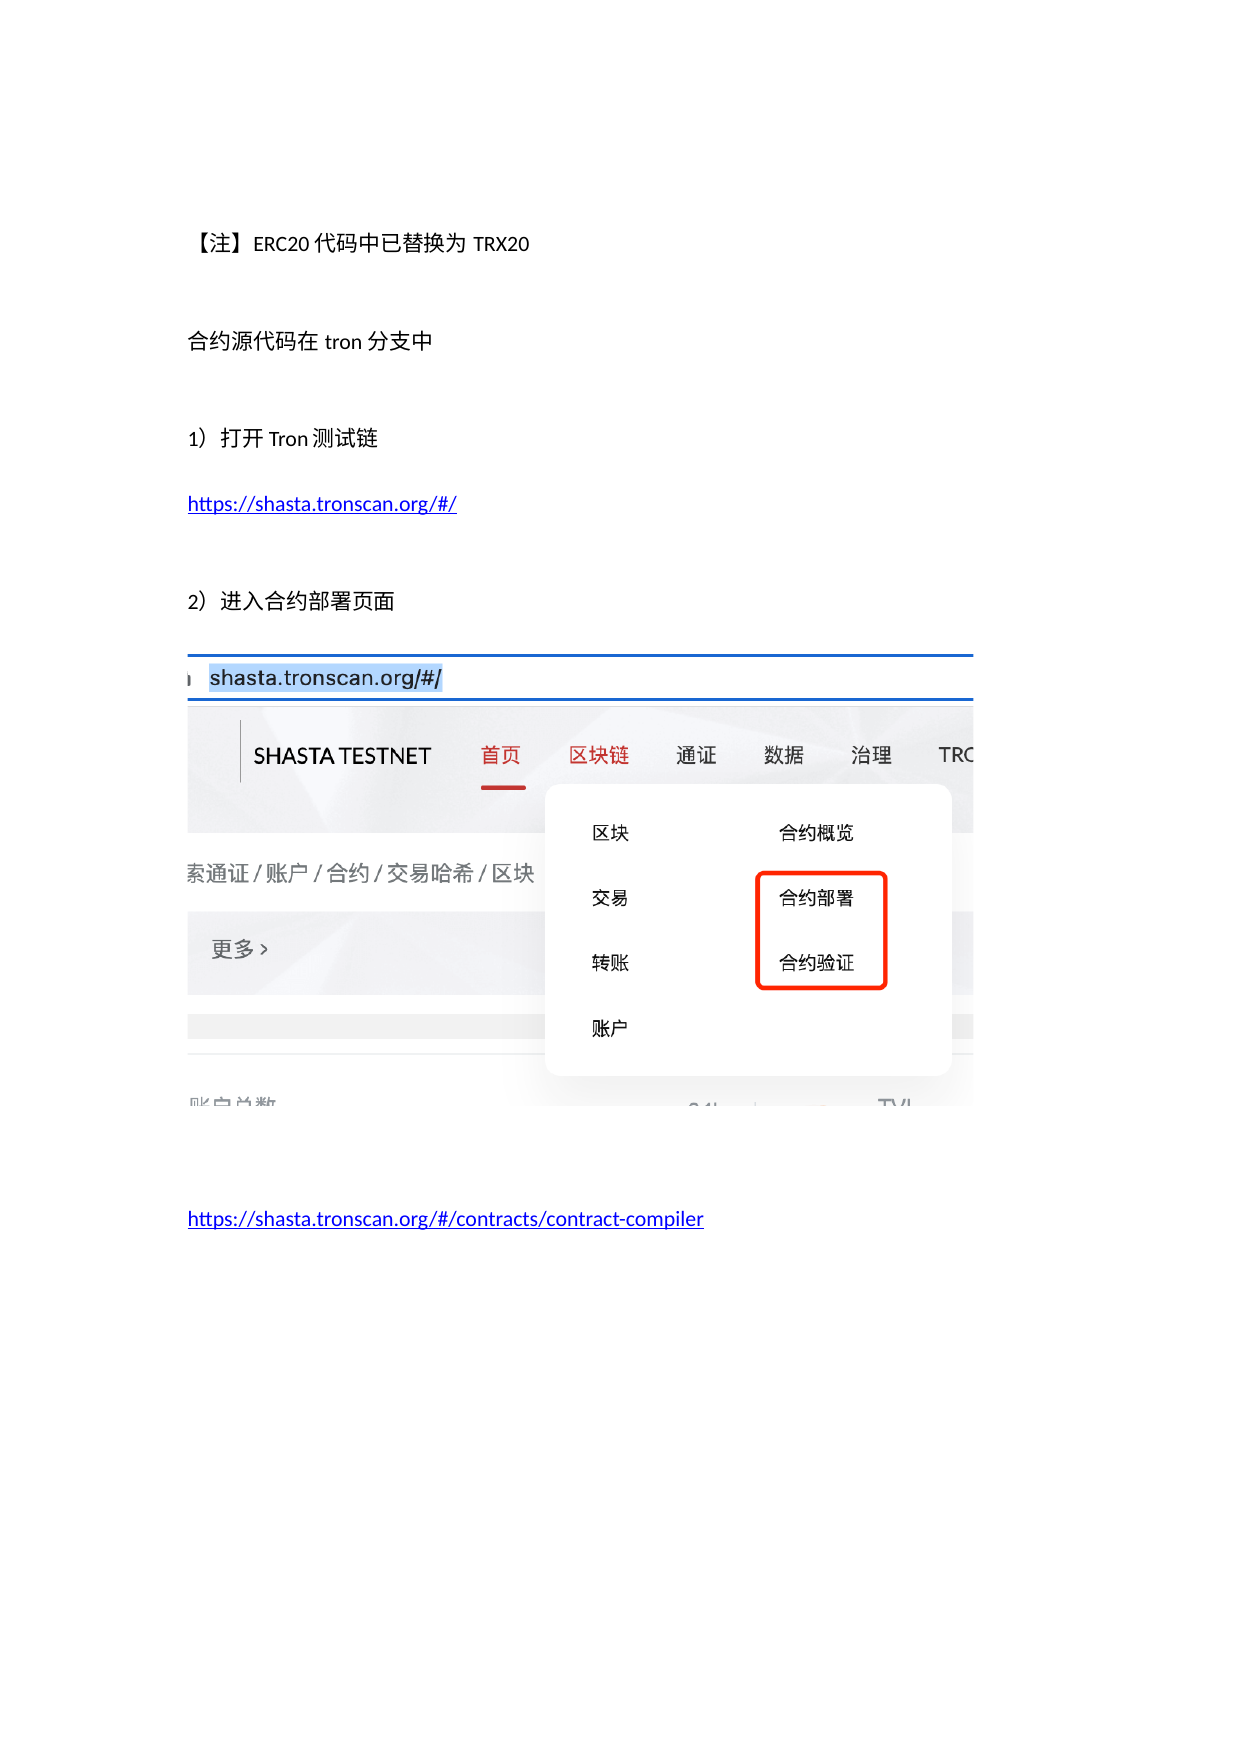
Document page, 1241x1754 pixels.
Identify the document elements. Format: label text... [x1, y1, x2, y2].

text 1）打开Tron测试链 [187, 422, 1053, 454]
text 【注】ERC20 代码中已替换为 TRX20 [187, 227, 1053, 259]
text 2）进入合约部署页面 [187, 584, 1053, 617]
text https://shasta.tronscan.org/#/contracts/contract-compiler [187, 1202, 1053, 1234]
picture [187, 649, 974, 1106]
text 合约源代码在 tron 分支中 [187, 324, 1053, 357]
text https://shasta.tronscan.org/#/ [187, 487, 1053, 519]
